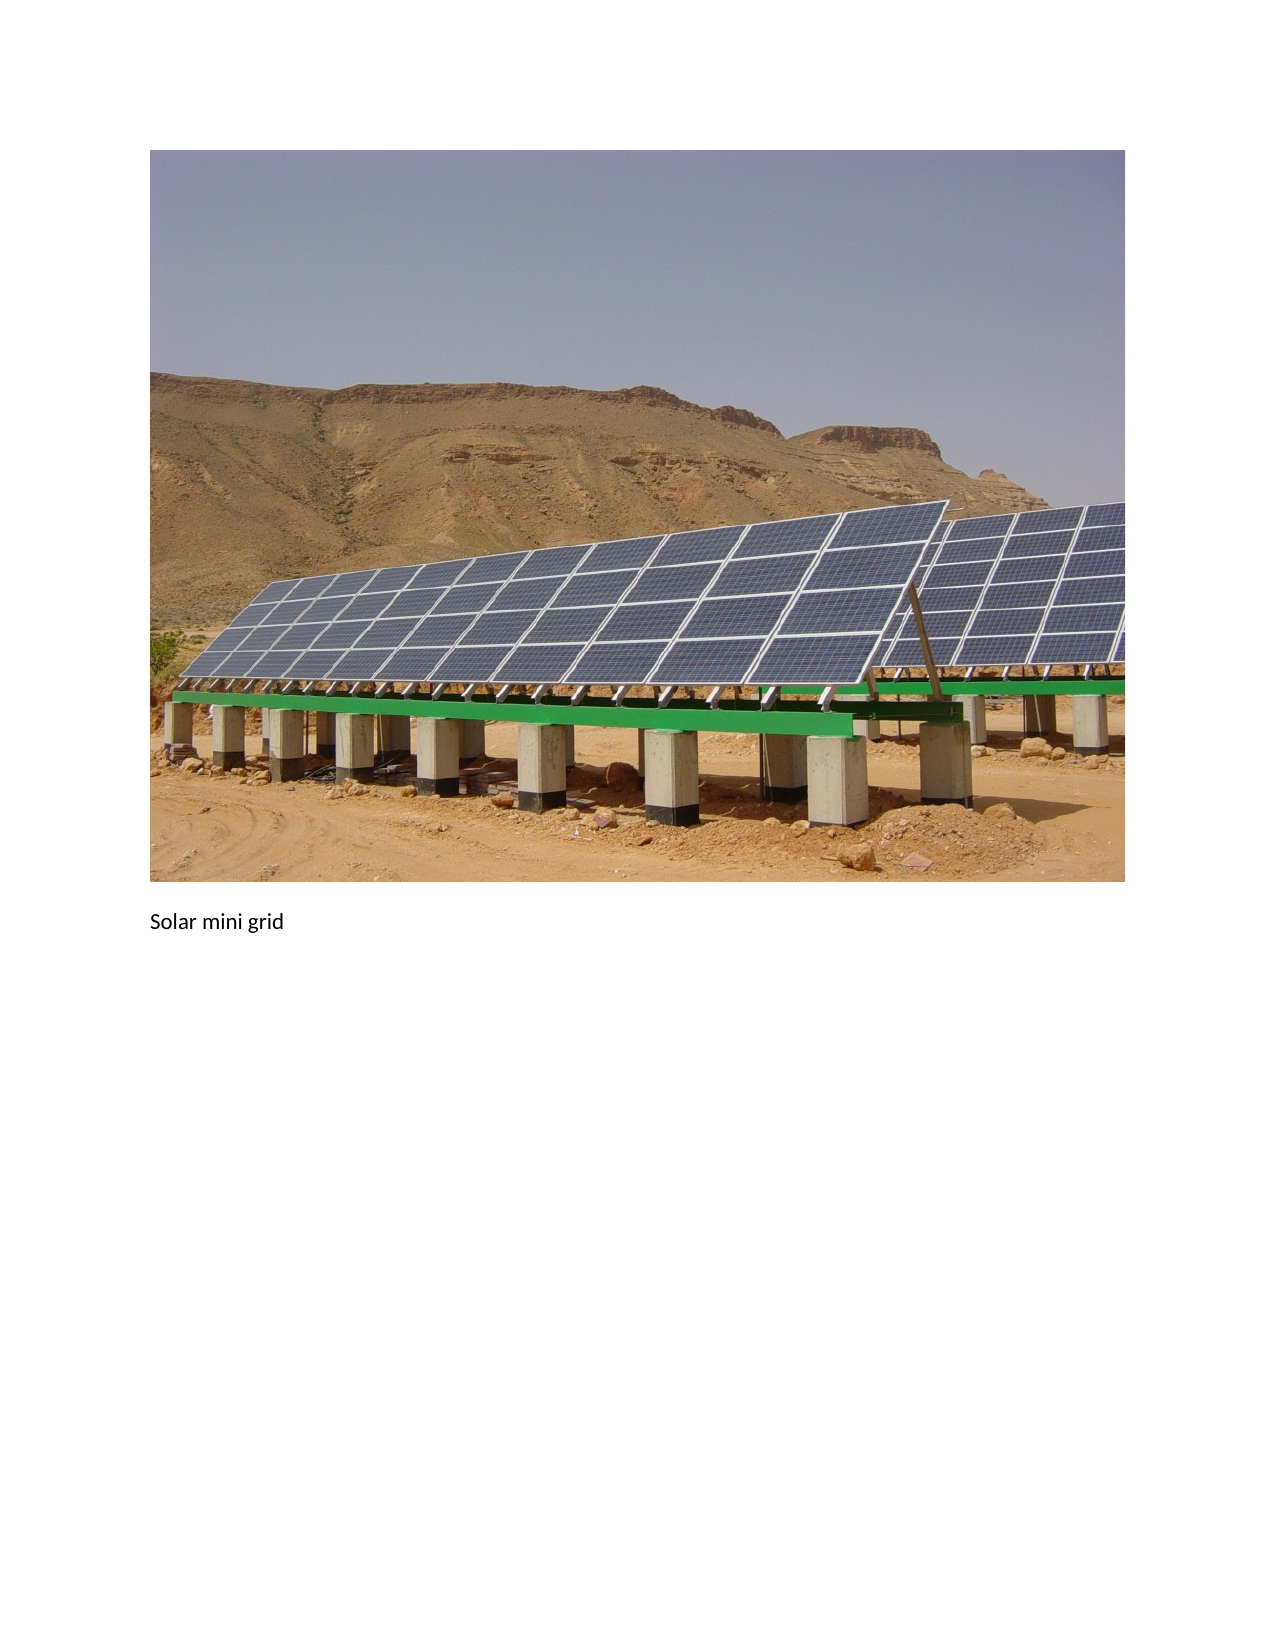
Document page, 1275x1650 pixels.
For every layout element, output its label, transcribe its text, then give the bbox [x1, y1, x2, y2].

text Solar mini grid [150, 907, 1125, 935]
picture [150, 150, 1125, 882]
